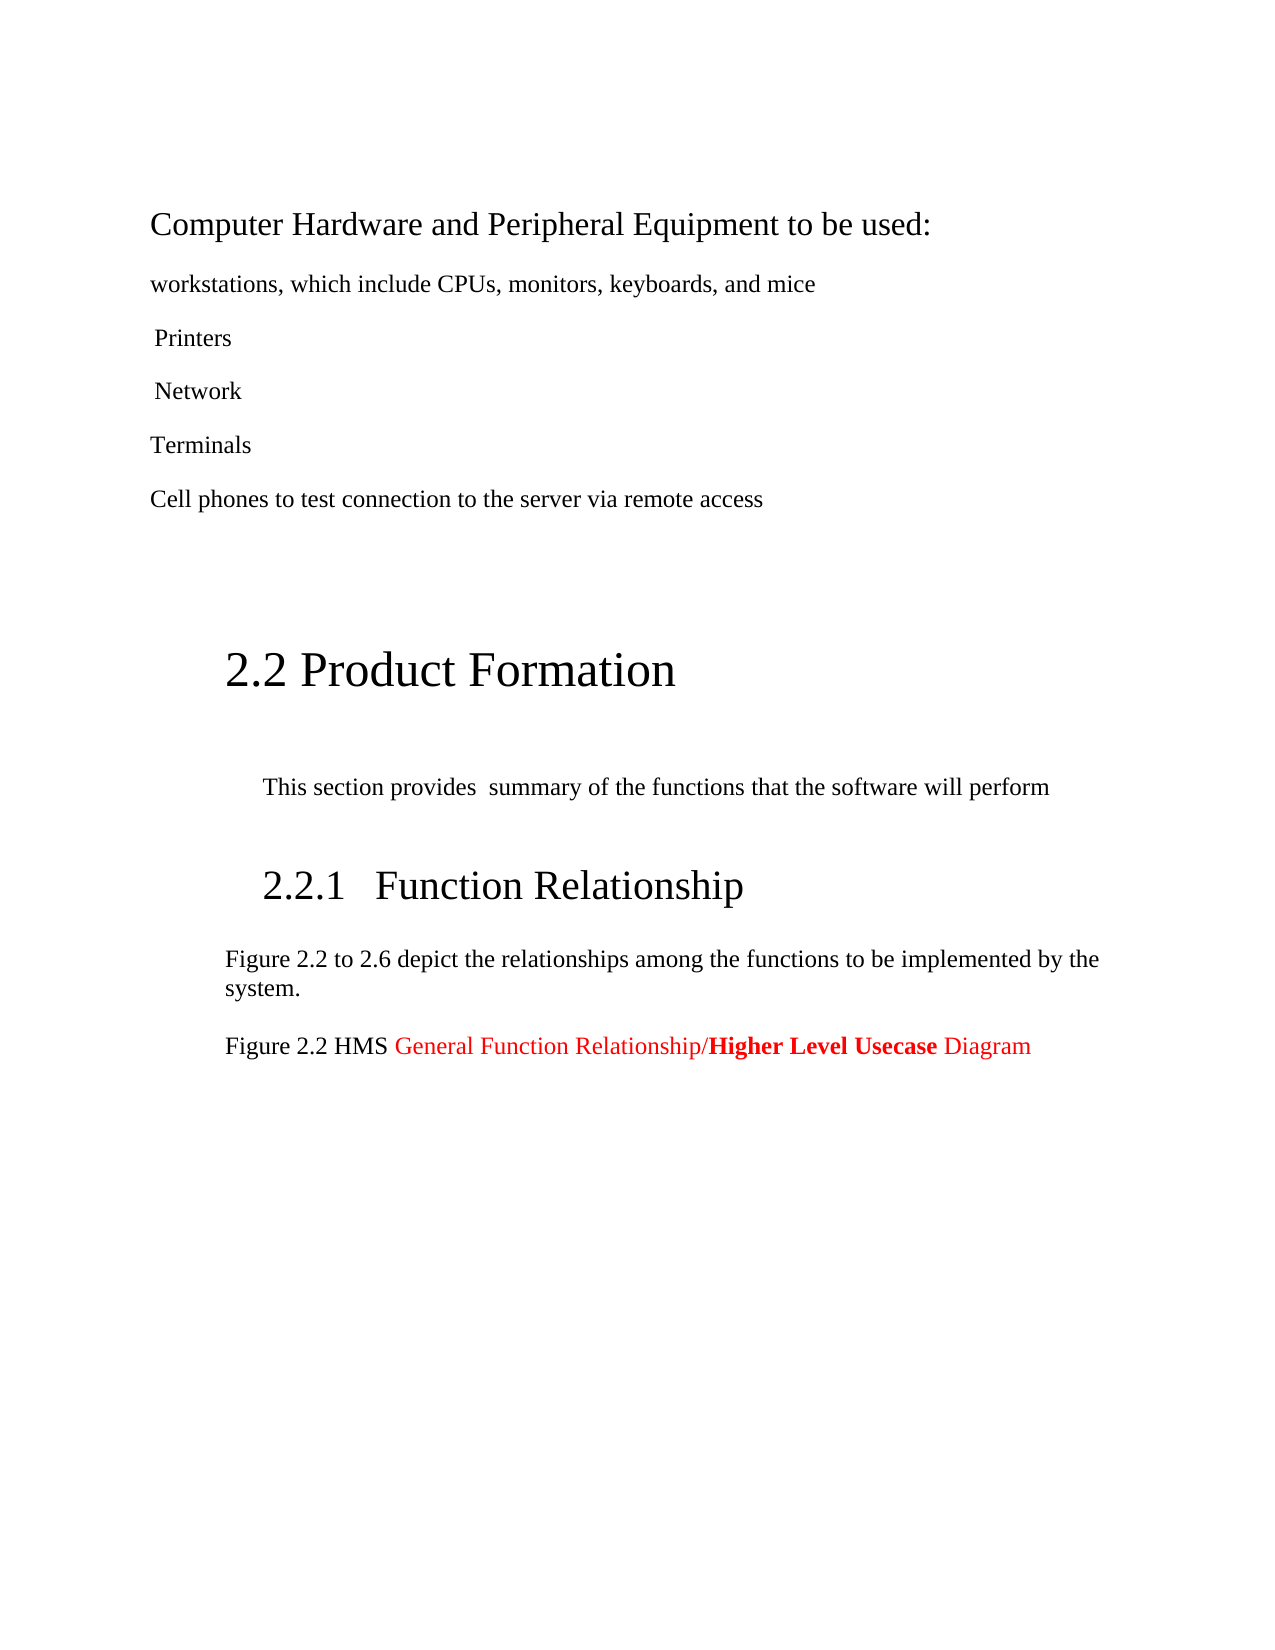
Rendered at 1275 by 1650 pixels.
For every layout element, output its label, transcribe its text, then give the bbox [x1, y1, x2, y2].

text Cell phones to test connection to the server via remote access [150, 484, 1125, 513]
text Terminals [150, 430, 1125, 459]
text Computer Hardware and Peripheral Equipment to be used: [150, 204, 1125, 242]
list This section provides summary of the functions that the software will perform [262, 772, 1125, 801]
text Printers [150, 323, 1125, 351]
text Figure 2.2 to 2.6 depict the relationships among the functions to be implemented by the system. Figure 2.2 HMS General Function Relationship/Higher Level Usecase Diagram [225, 944, 1125, 1059]
text workstations, which include CPUs, monitors, keyboards, and mice [150, 269, 1125, 297]
list Product Formation [225, 640, 1125, 698]
text Network [150, 376, 1125, 405]
list Function Relationship [262, 860, 1125, 908]
